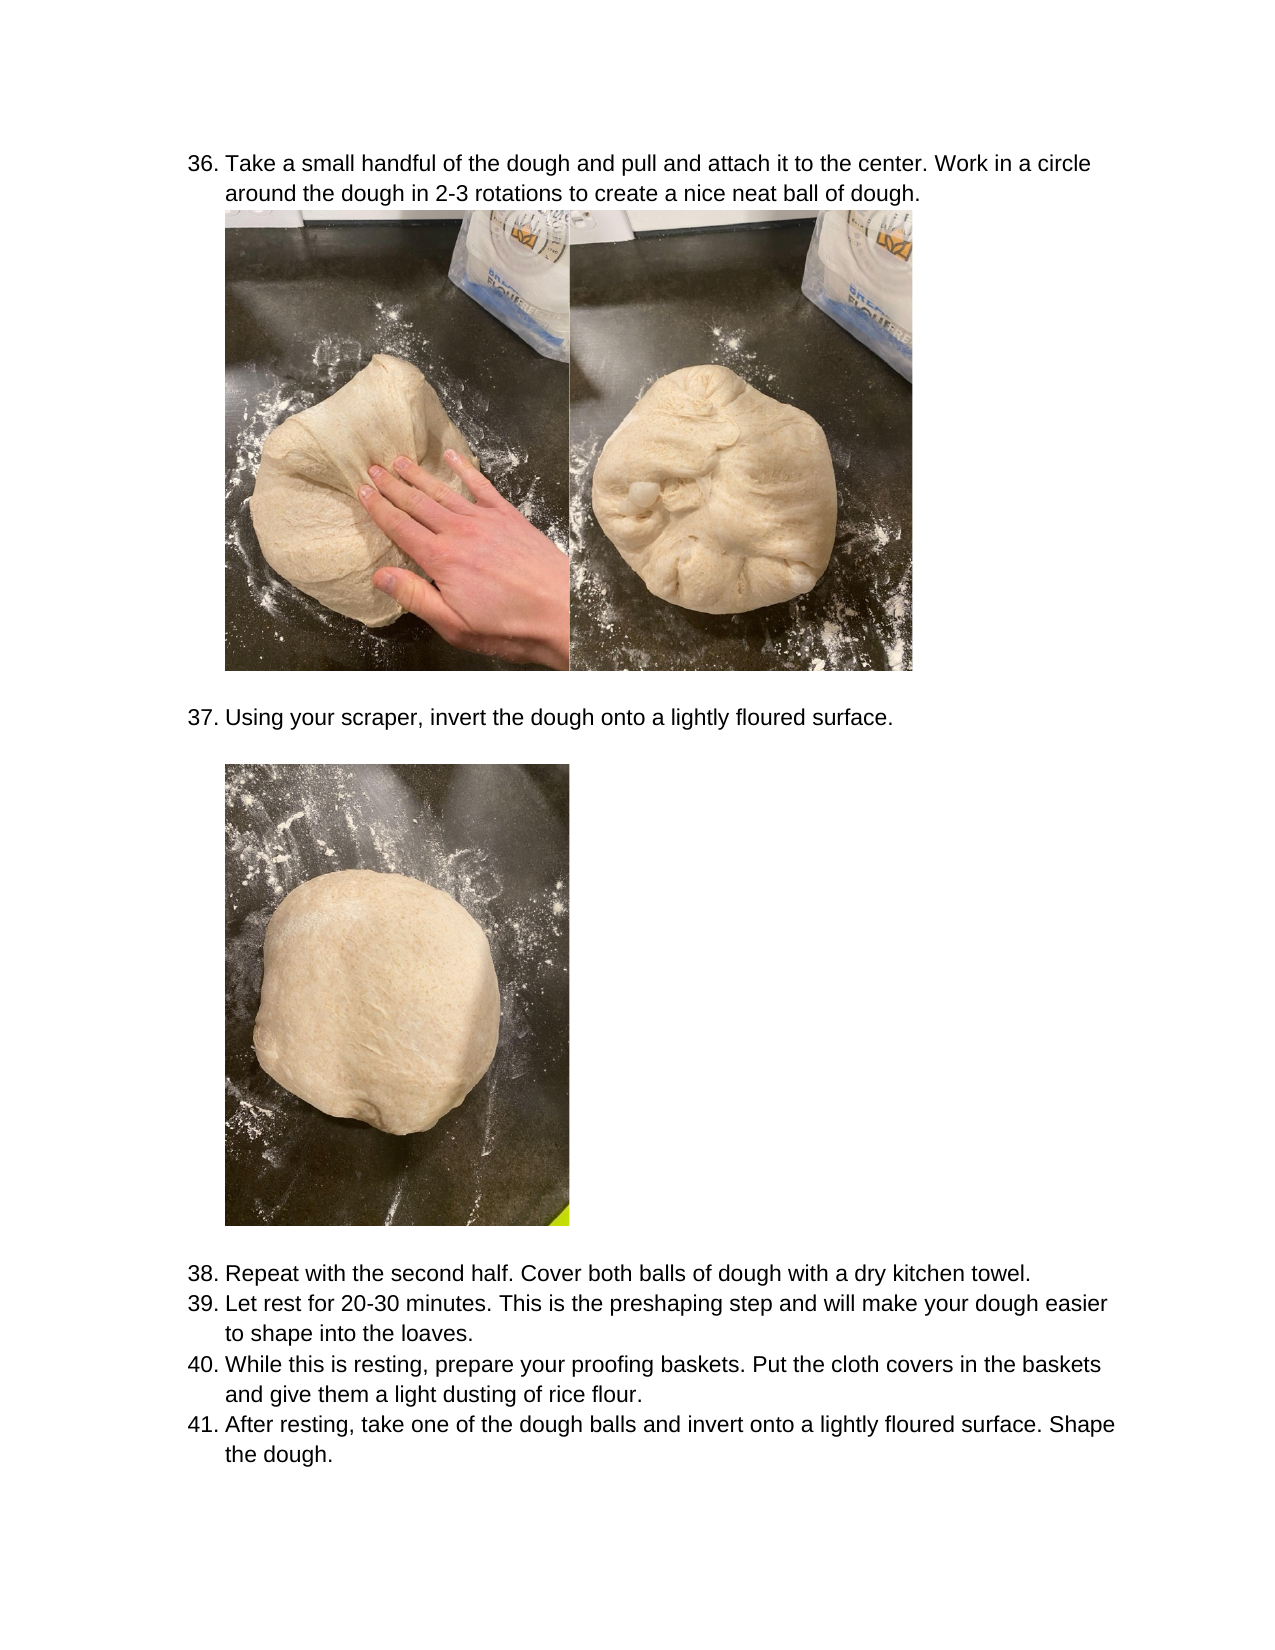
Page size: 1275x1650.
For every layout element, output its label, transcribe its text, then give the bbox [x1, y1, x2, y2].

picture [225, 764, 570, 1226]
list While this is resting, prepare your proofing baskets. Put the cloth covers in the baskets and give them a light dusting of rice flour. [187, 1351, 1125, 1407]
picture [225, 210, 913, 671]
list Using your scraper, invert the dough onto a lightly floured surface. [187, 704, 1125, 731]
list Repeat with the second half. Cover both balls of dough with a dry kitchen towel. [187, 1260, 1125, 1286]
list Let rest for 20-30 minutes. This is the preshaping step and will make your dough easier to shape into the loaves. [187, 1290, 1125, 1347]
list Take a small handful of the dough and pull and attach it to the center. Work in a circle around the dough in 2-3 rotations to create a nice neat ball of dough. [187, 150, 1125, 207]
list After resting, take one of the dough balls and invert onto a lightly floured surface. Shape the dough. [187, 1411, 1125, 1467]
